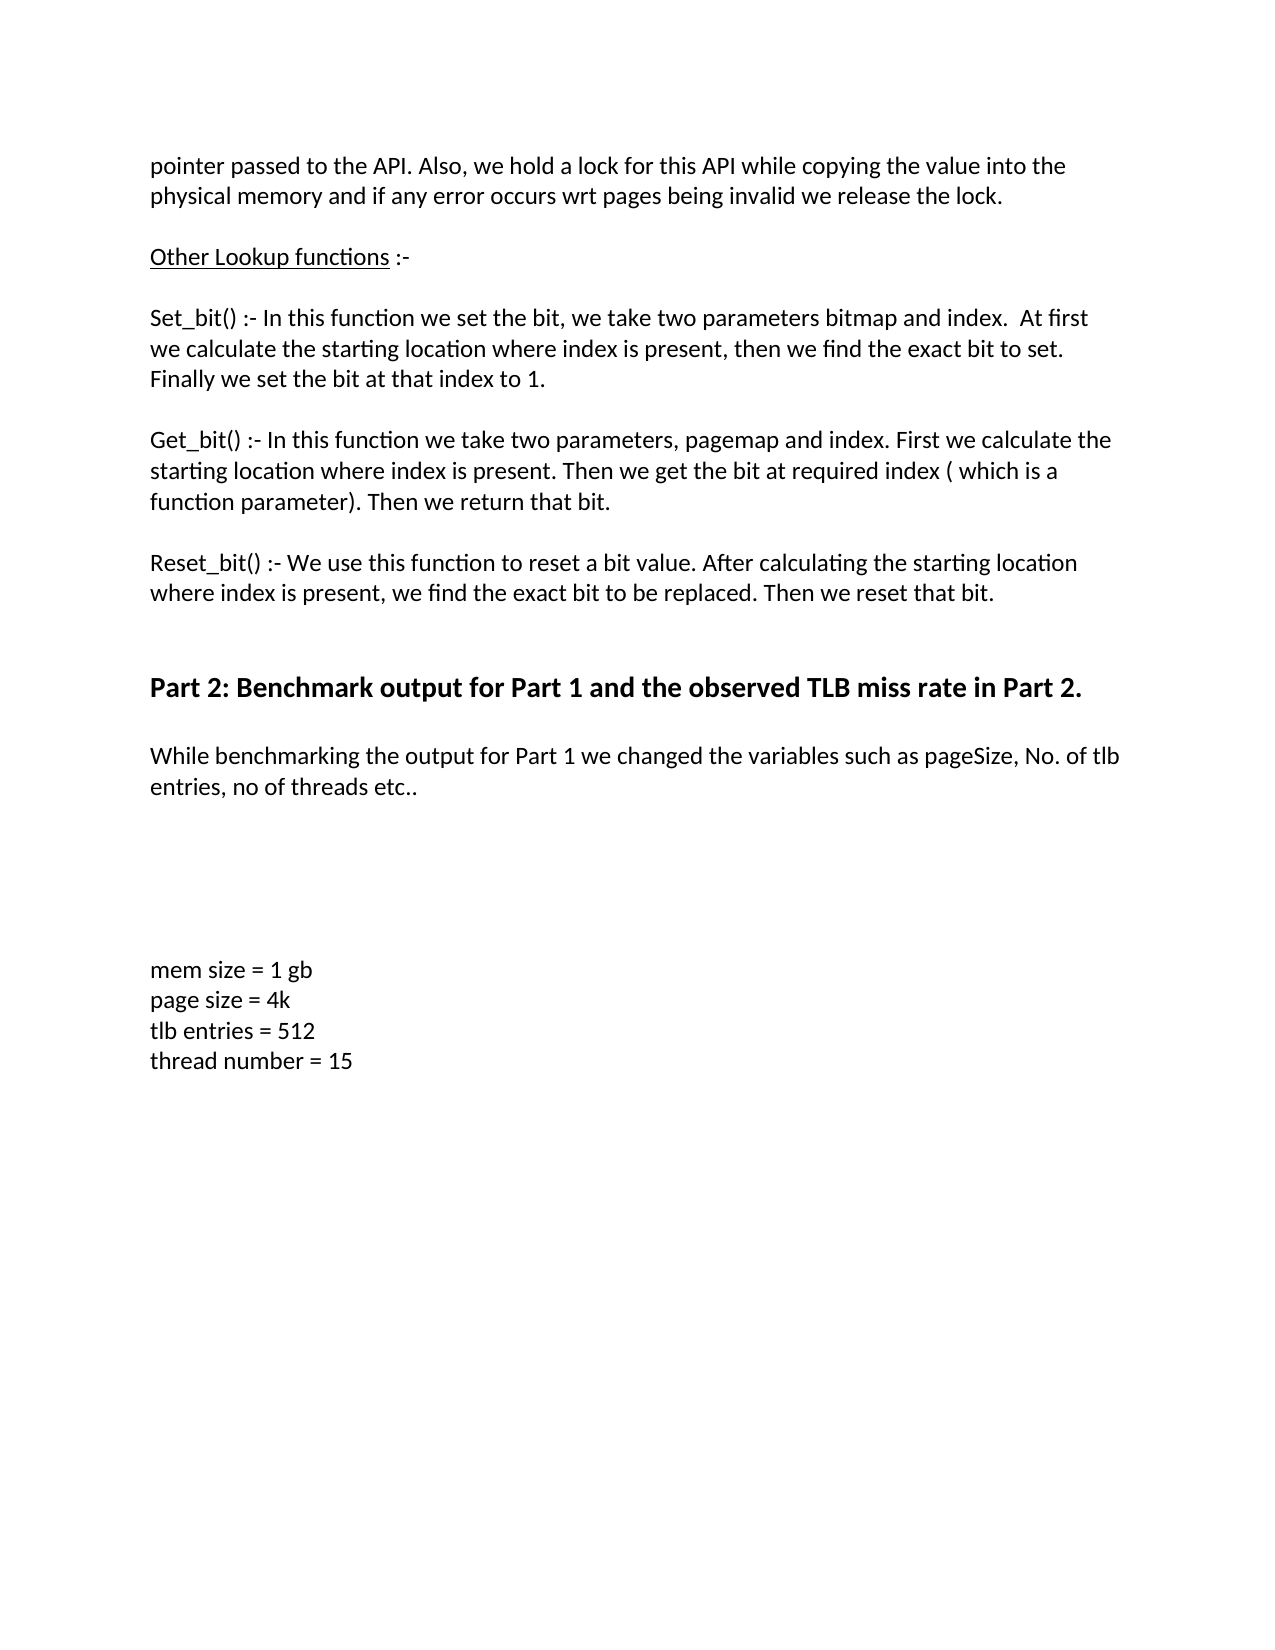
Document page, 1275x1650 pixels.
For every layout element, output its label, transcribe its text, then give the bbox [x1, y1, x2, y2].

text Part 2: Benchmark output for Part 1 and the observed TLB miss rate in Part 2. [150, 669, 1125, 704]
text While benchmarking the output for Part 1 we changed the variables such as pageSize, No. of tlb entries, no of threads etc.. [150, 740, 1125, 801]
text tlb entries = 512 [150, 1015, 1125, 1045]
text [150, 150, 1125, 211]
text mem size = 1 gb [150, 954, 1125, 984]
text thread number = 15 [150, 1045, 1125, 1076]
text Other Lookup functions :- [150, 242, 1125, 272]
text Set_bit() :- In this function we set the bit, we take two parameters bitmap and index. At first we calculate the starting location where index is present, then we find the exact bit to set. Finally we set the bit at that index to 1. [150, 303, 1125, 394]
text page size = 4k [150, 984, 1125, 1015]
text Reset_bit() :- We use this function to reset a bit value. After calculating the starting location where index is present, we find the exact bit to be replaced. Then we reset that bit. [150, 547, 1125, 608]
text Get_bit() :- In this function we take two parameters, pagemap and index. First we calculate the starting location where index is present. Then we get the bit at required index ( which is a function parameter). Then we return that bit. [150, 425, 1125, 516]
